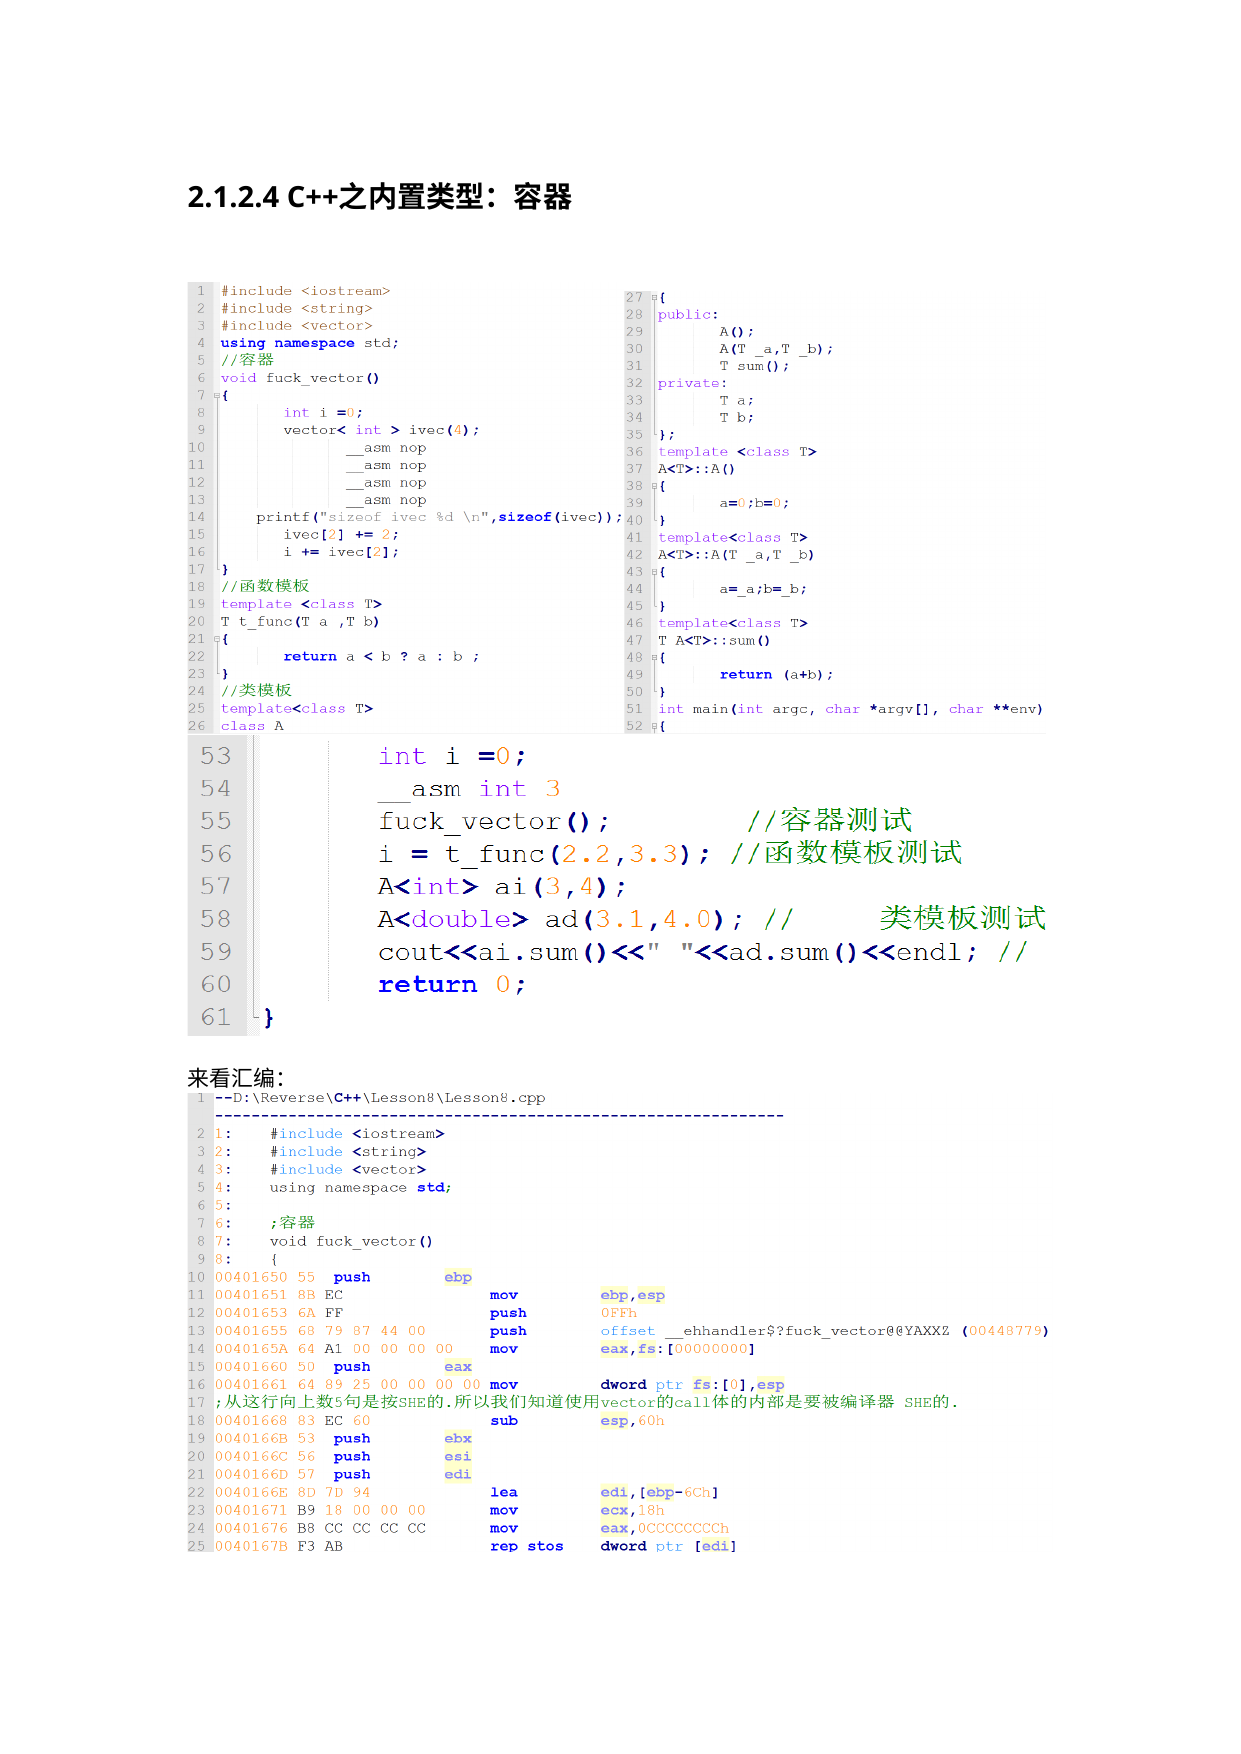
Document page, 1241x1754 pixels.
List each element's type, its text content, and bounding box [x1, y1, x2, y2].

picture [187, 1093, 1053, 1552]
subtitle 2.1.2.4 C++之内置类型：容器 [187, 162, 1053, 227]
picture [187, 735, 1053, 1036]
text 来看汇编： [187, 1061, 1053, 1093]
picture [187, 282, 1046, 734]
